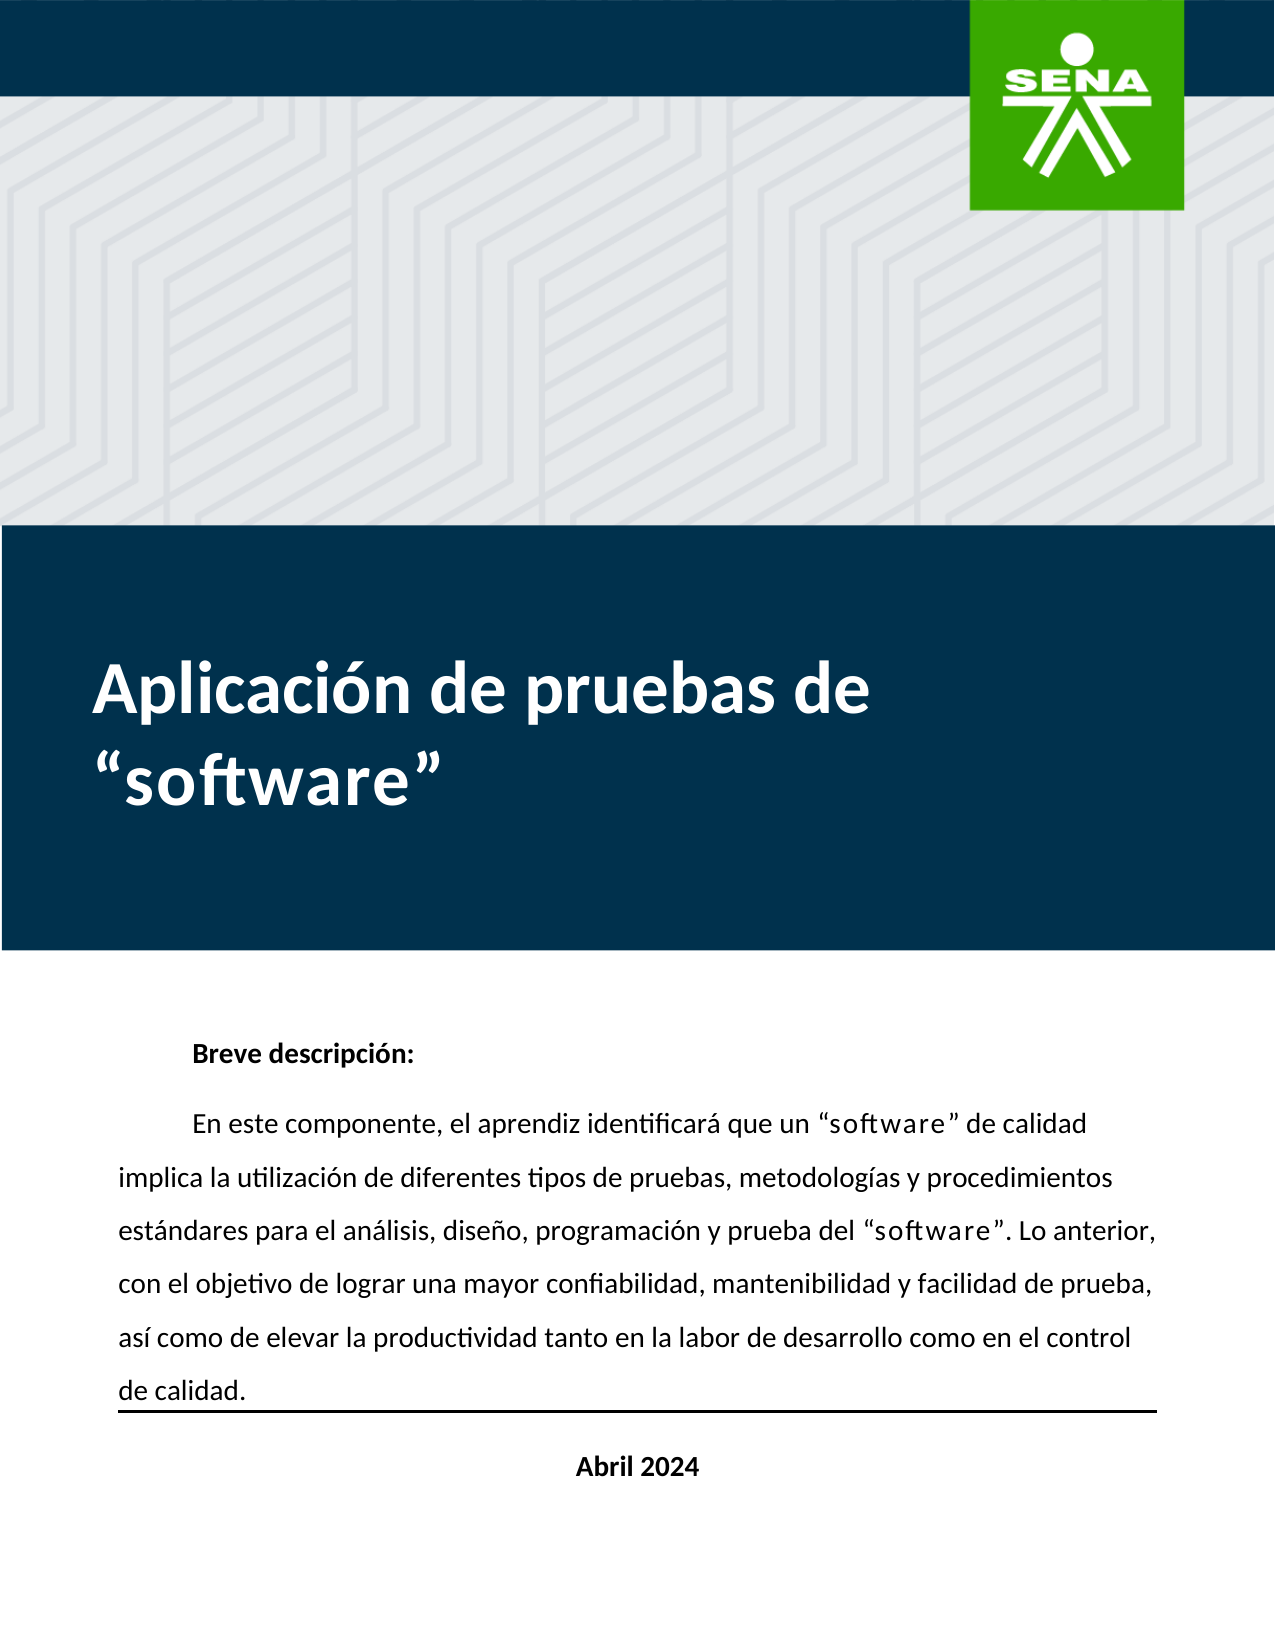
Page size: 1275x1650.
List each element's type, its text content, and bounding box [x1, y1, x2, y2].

text Abril 2024 [118, 1448, 1157, 1483]
text En este componente, el aprendiz identificará que un “software” de calidad implica la utilización de diferentes tipos de pruebas, metodologías y procedimientos estándares para el análisis, diseño, programación y prueba del “software”. Lo anterior, con el objetivo de lograr una mayor confiabilidad, mantenibilidad y facilidad de prueba, así como de elevar la productividad tanto en la labor de desarrollo como en el control de calidad. [118, 1105, 1157, 1410]
text Breve descripción: [118, 1035, 1157, 1071]
picture [0, 0, 1274, 527]
